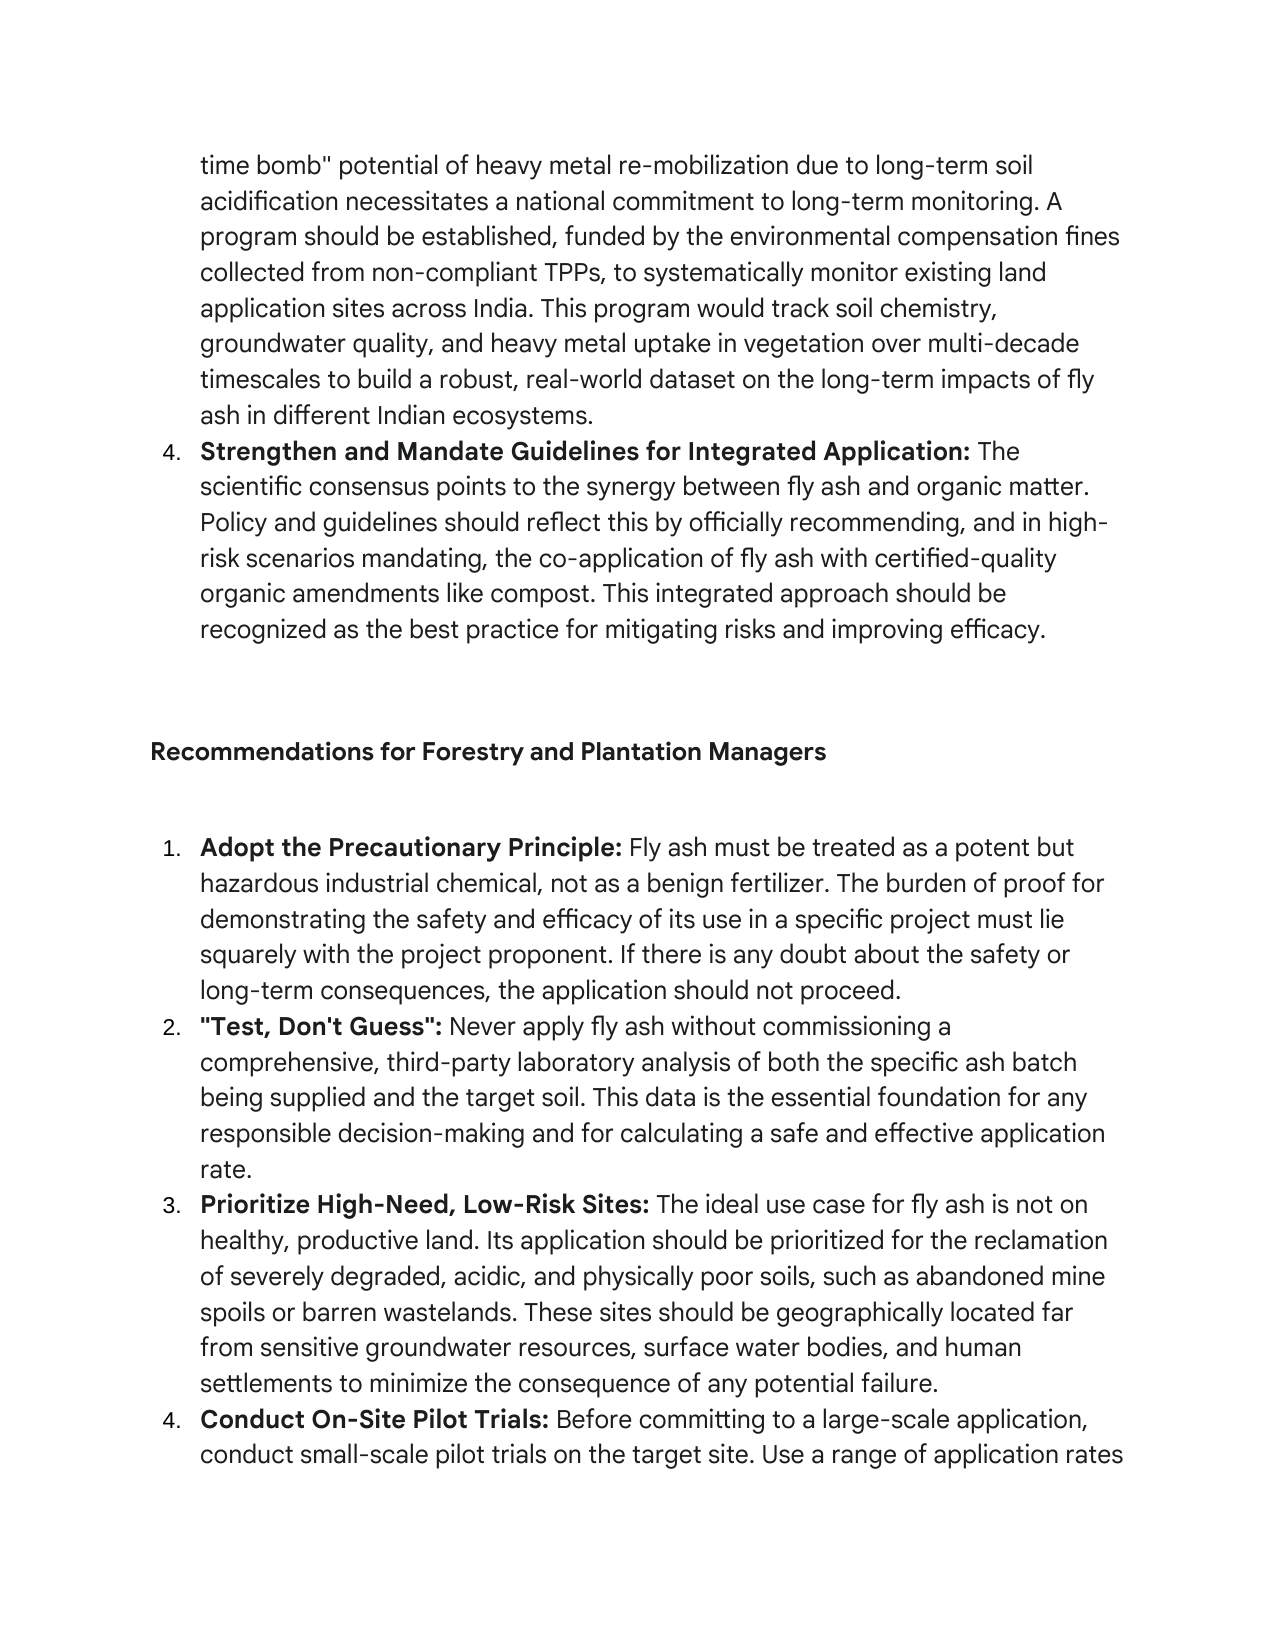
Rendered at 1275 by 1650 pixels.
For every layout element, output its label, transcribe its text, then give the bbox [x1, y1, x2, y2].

list Strengthen and Mandate Guidelines for Integrated Application: The scientific consensus points to the synergy between fly ash and organic matter. Policy and guidelines should reflect this by officially recommending, and in high-risk scenarios mandating, the co-application of fly ash with certified-quality organic amendments like compost. This integrated approach should be recognized as the best practice for mitigating risks and improving efficacy. [162, 436, 1125, 646]
list Prioritize High-Need, Low-Risk Sites: The ideal use case for fly ash is not on healthy, productive land. Its application should be prioritized for the reclamation of severely degraded, acidic, and physically poor soils, such as abandoned mine spoils or barren wastelands. These sites should be geographically located far from sensitive groundwater resources, surface water bodies, and human settlements to minimize the consequence of any potential failure. [162, 1190, 1125, 1400]
list Adopt the Precautionary Principle: Fly ash must be treated as a potent but hazardous industrial chemical, not as a benign fertilizer. The burden of proof for demonstrating the safety and efficacy of its use in a specific project must lie squarely with the project proponent. If there is any doubt about the safety or long-term consequences, the application should not proceed. [162, 832, 1125, 1007]
subtitle Recommendations for Forestry and Plantation Managers [150, 736, 1125, 767]
list "Test, Don't Guess": Never apply fly ash without commissioning a comprehensive, third-party laboratory analysis of both the specific ash batch being supplied and the target soil. This data is the essential foundation for any responsible decision-making and for calculating a safe and effective application rate. [162, 1011, 1125, 1185]
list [162, 1404, 1125, 1471]
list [162, 150, 1125, 431]
